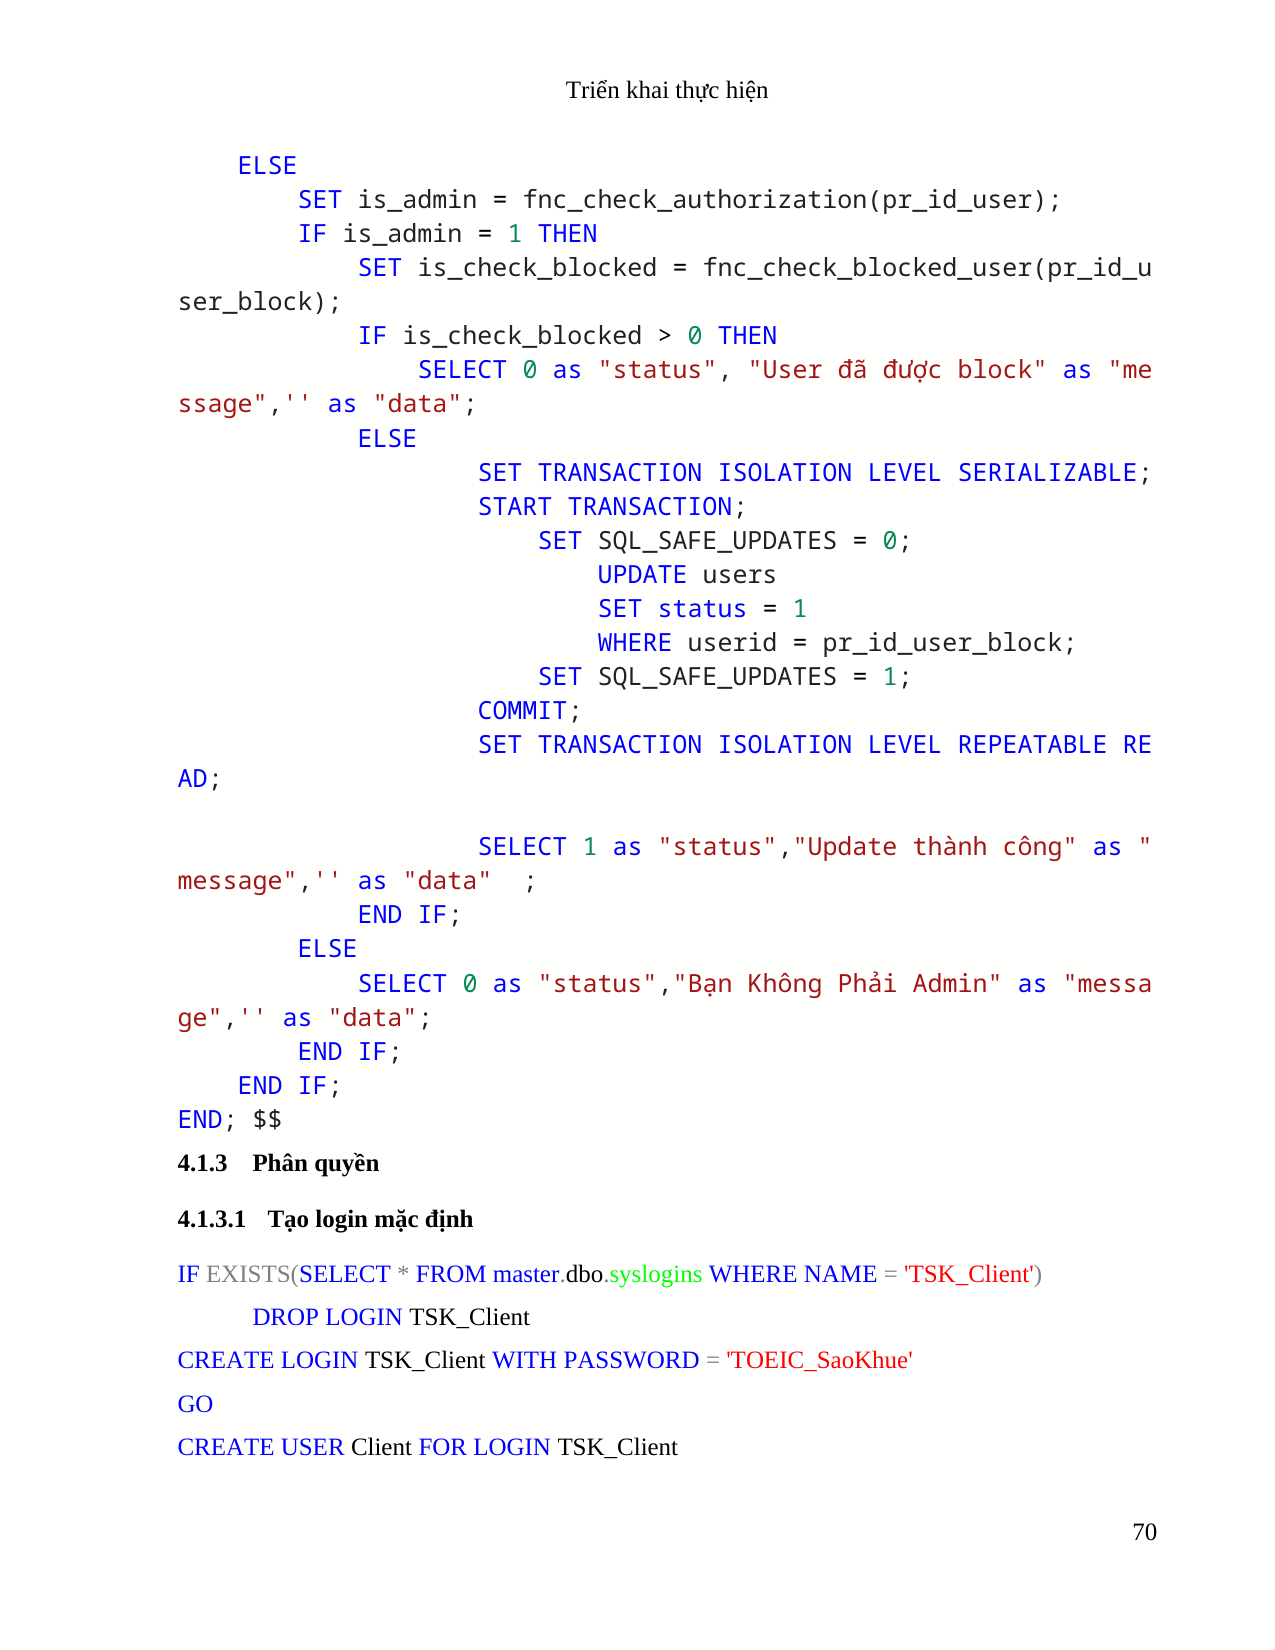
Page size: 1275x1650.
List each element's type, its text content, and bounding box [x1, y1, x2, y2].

text SET SQL_SAFE_UPDATES = 0; [177, 522, 1157, 556]
text DROP LOGIN TSK_Client [177, 1302, 1157, 1331]
subtitle Tạo login mặc định [177, 1204, 1157, 1232]
text COMMIT; [177, 693, 1157, 727]
text END IF; [177, 1033, 1157, 1067]
text SELECT 1 as "status","Update thành công" as "message",'' as "data" ; [177, 829, 1157, 897]
text IF EXISTS(SELECT * FROM master.dbo.syslogins WHERE NAME = 'TSK_Client') [177, 1259, 1157, 1288]
text SET is_admin = fnc_check_authorization(pr_id_user); [177, 182, 1157, 216]
text IF is_admin = 1 THEN [177, 216, 1157, 250]
text ELSE [177, 148, 1157, 182]
text END; $$ [177, 1101, 1157, 1136]
text END IF; [177, 897, 1157, 931]
text UPDATE users [177, 556, 1157, 591]
text CREATE LOGIN TSK_Client WITH PASSWORD = 'TOEIC_SaoKhue' [177, 1346, 1157, 1374]
text SELECT 0 as "status", "User đã được block" as "message",'' as "data"; [177, 352, 1157, 420]
text SELECT 0 as "status","Bạn Không Phải Admin" as "message",'' as "data"; [177, 965, 1157, 1033]
text ELSE [177, 420, 1157, 454]
text IF is_check_blocked > 0 THEN [177, 318, 1157, 352]
text GO [177, 1389, 1157, 1417]
text SET status = 1 [177, 591, 1157, 624]
text ELSE [177, 931, 1157, 965]
text END IF; [177, 1067, 1157, 1101]
text SET TRANSACTION ISOLATION LEVEL REPEATABLE READ; [177, 727, 1157, 795]
text CREATE USER Client FOR LOGIN TSK_Client [177, 1432, 1157, 1461]
text SET is_check_blocked = fnc_check_blocked_user(pr_id_user_block); [177, 250, 1157, 318]
subtitle Phân quyền [177, 1148, 1157, 1177]
text START TRANSACTION; [177, 488, 1157, 522]
text WHERE userid = pr_id_user_block; [177, 624, 1157, 659]
text SET TRANSACTION ISOLATION LEVEL SERIALIZABLE; [177, 454, 1157, 488]
text SET SQL_SAFE_UPDATES = 1; [177, 659, 1157, 693]
